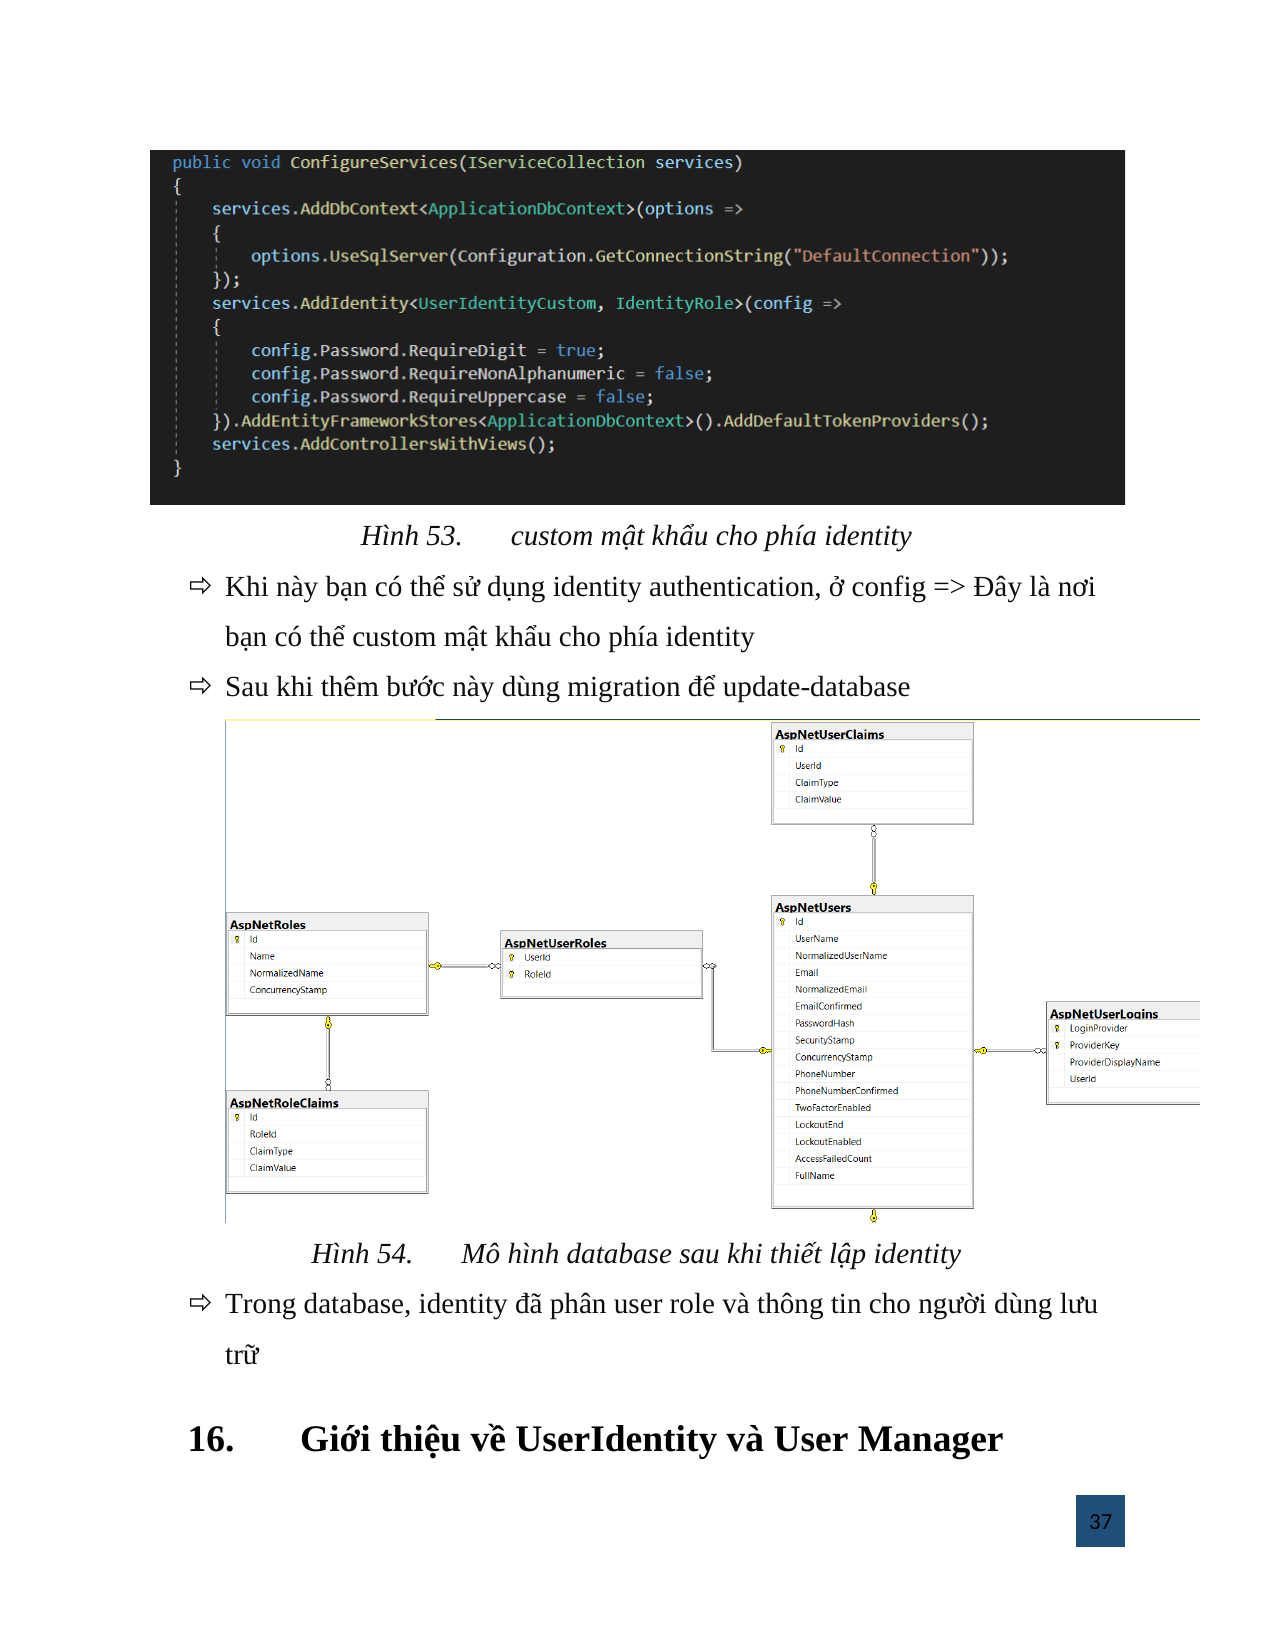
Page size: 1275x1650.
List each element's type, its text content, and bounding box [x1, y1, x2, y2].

list Khi này bạn có thể sử dụng identity authentication, ở config => Đây là nơi bạn có thể custom mật khẩu cho phía identity [187, 569, 1125, 653]
text custom mật khẩu cho phía identity [150, 518, 1125, 552]
picture [150, 150, 1125, 505]
subtitle Giới thiệu về UserIdentity và User Manager [187, 1416, 1125, 1459]
list Trong database, identity đã phân user role và thông tin cho người dùng lưu trữ [187, 1287, 1125, 1371]
picture [225, 719, 1200, 1223]
text Mô hình database sau khi thiết lập identity [150, 1236, 1125, 1270]
list Sau khi thêm bước này dùng migration để update-database [187, 669, 1125, 703]
